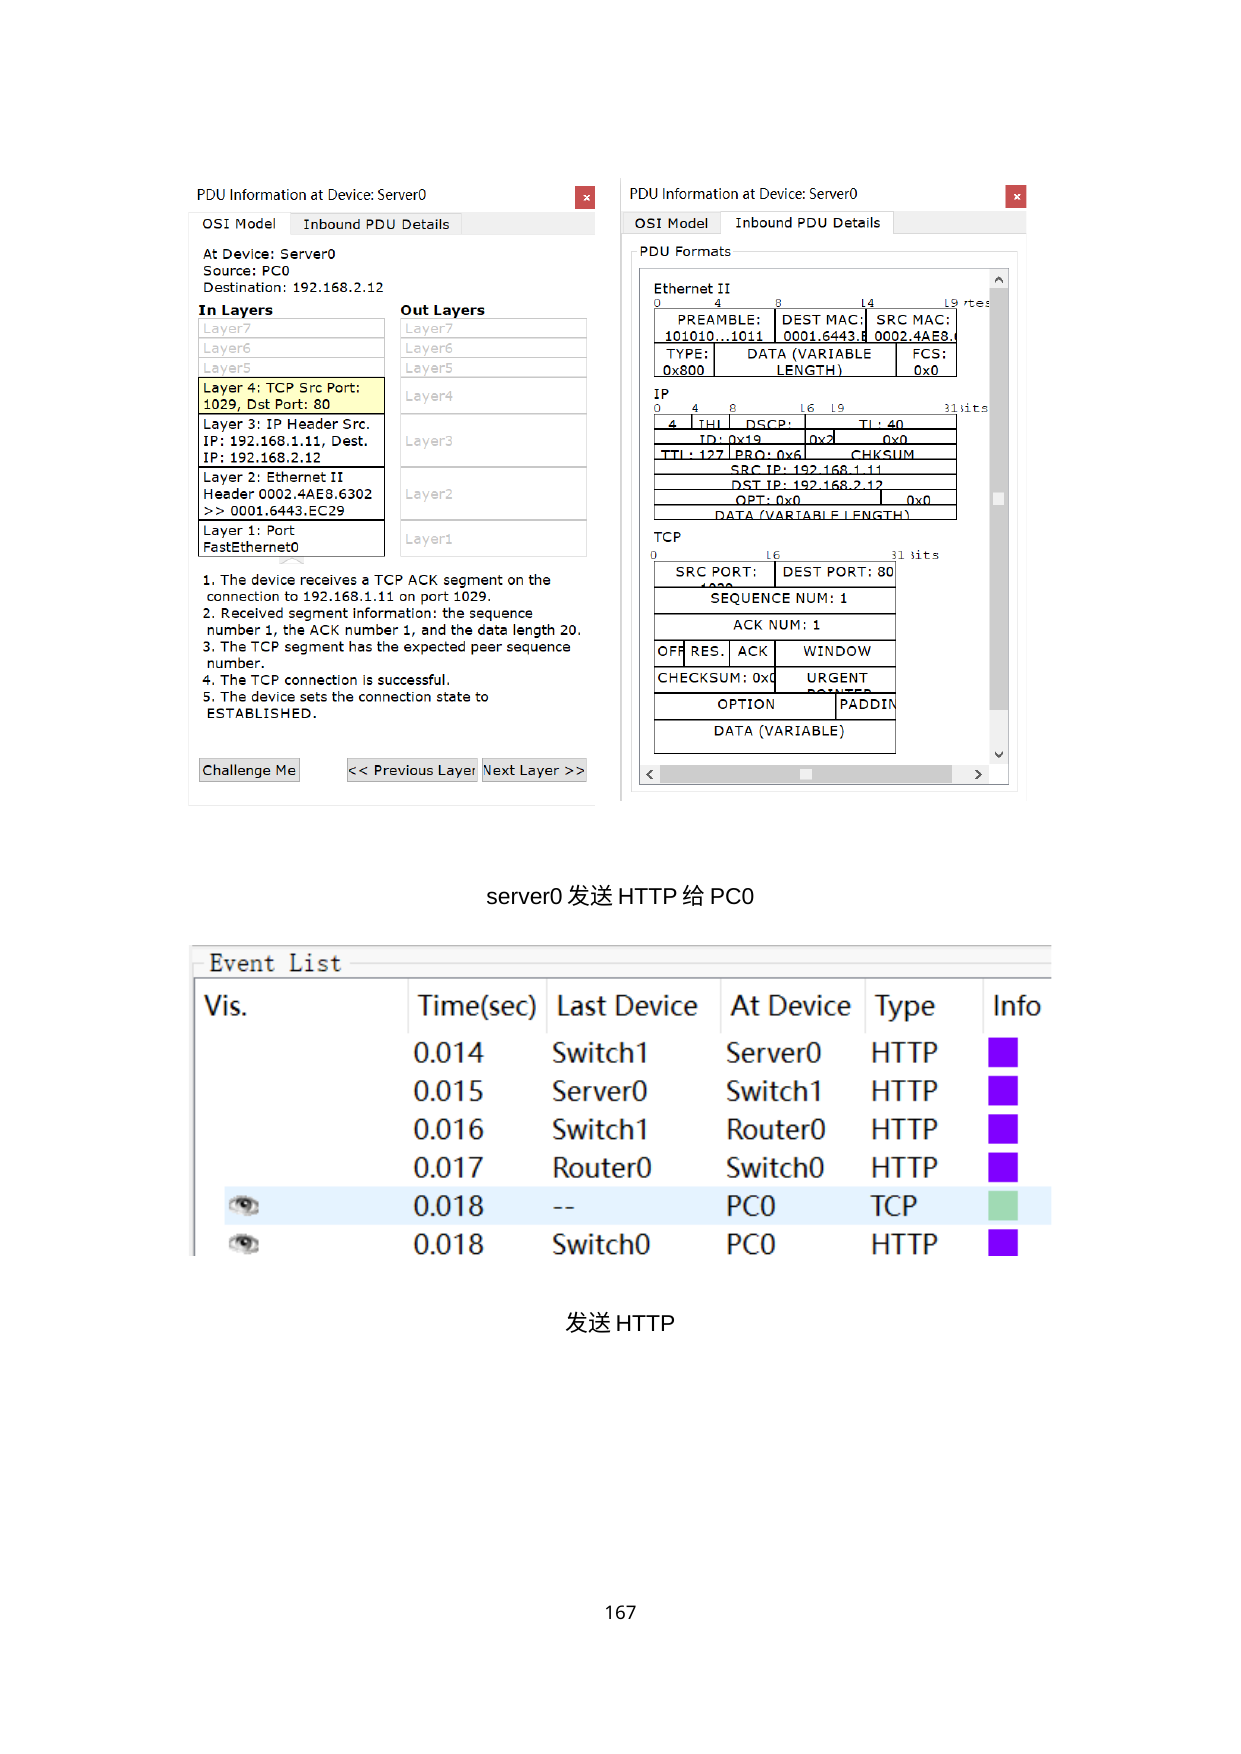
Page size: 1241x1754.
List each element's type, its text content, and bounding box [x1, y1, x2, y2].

table_header [608, 160, 1039, 849]
picture [620, 178, 1027, 801]
table_header [176, 160, 607, 849]
text 发送HTTP [187, 1289, 1053, 1354]
text server0发送HTTP给PC0 [187, 862, 1053, 927]
picture [188, 178, 595, 806]
picture [188, 945, 1052, 1256]
